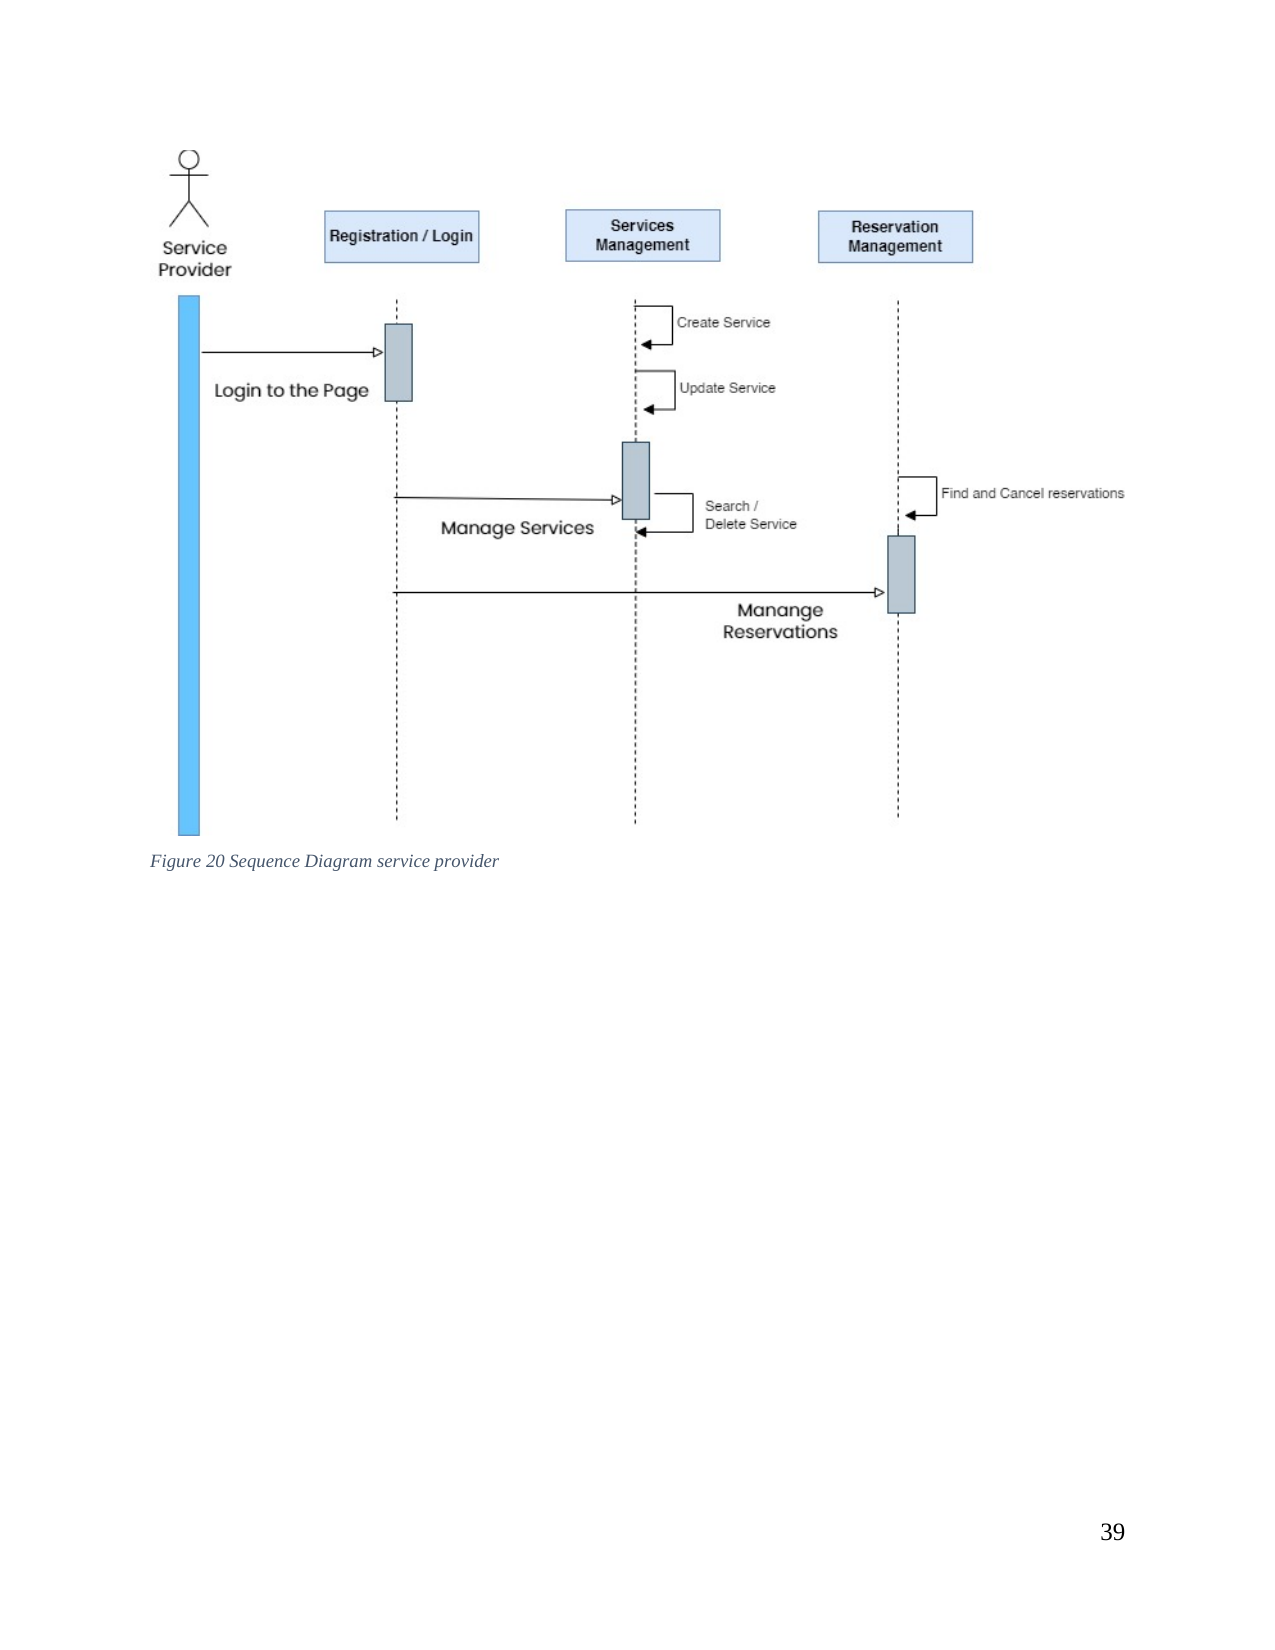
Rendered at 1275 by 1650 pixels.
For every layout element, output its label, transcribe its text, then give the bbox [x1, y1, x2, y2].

picture [150, 150, 1125, 836]
